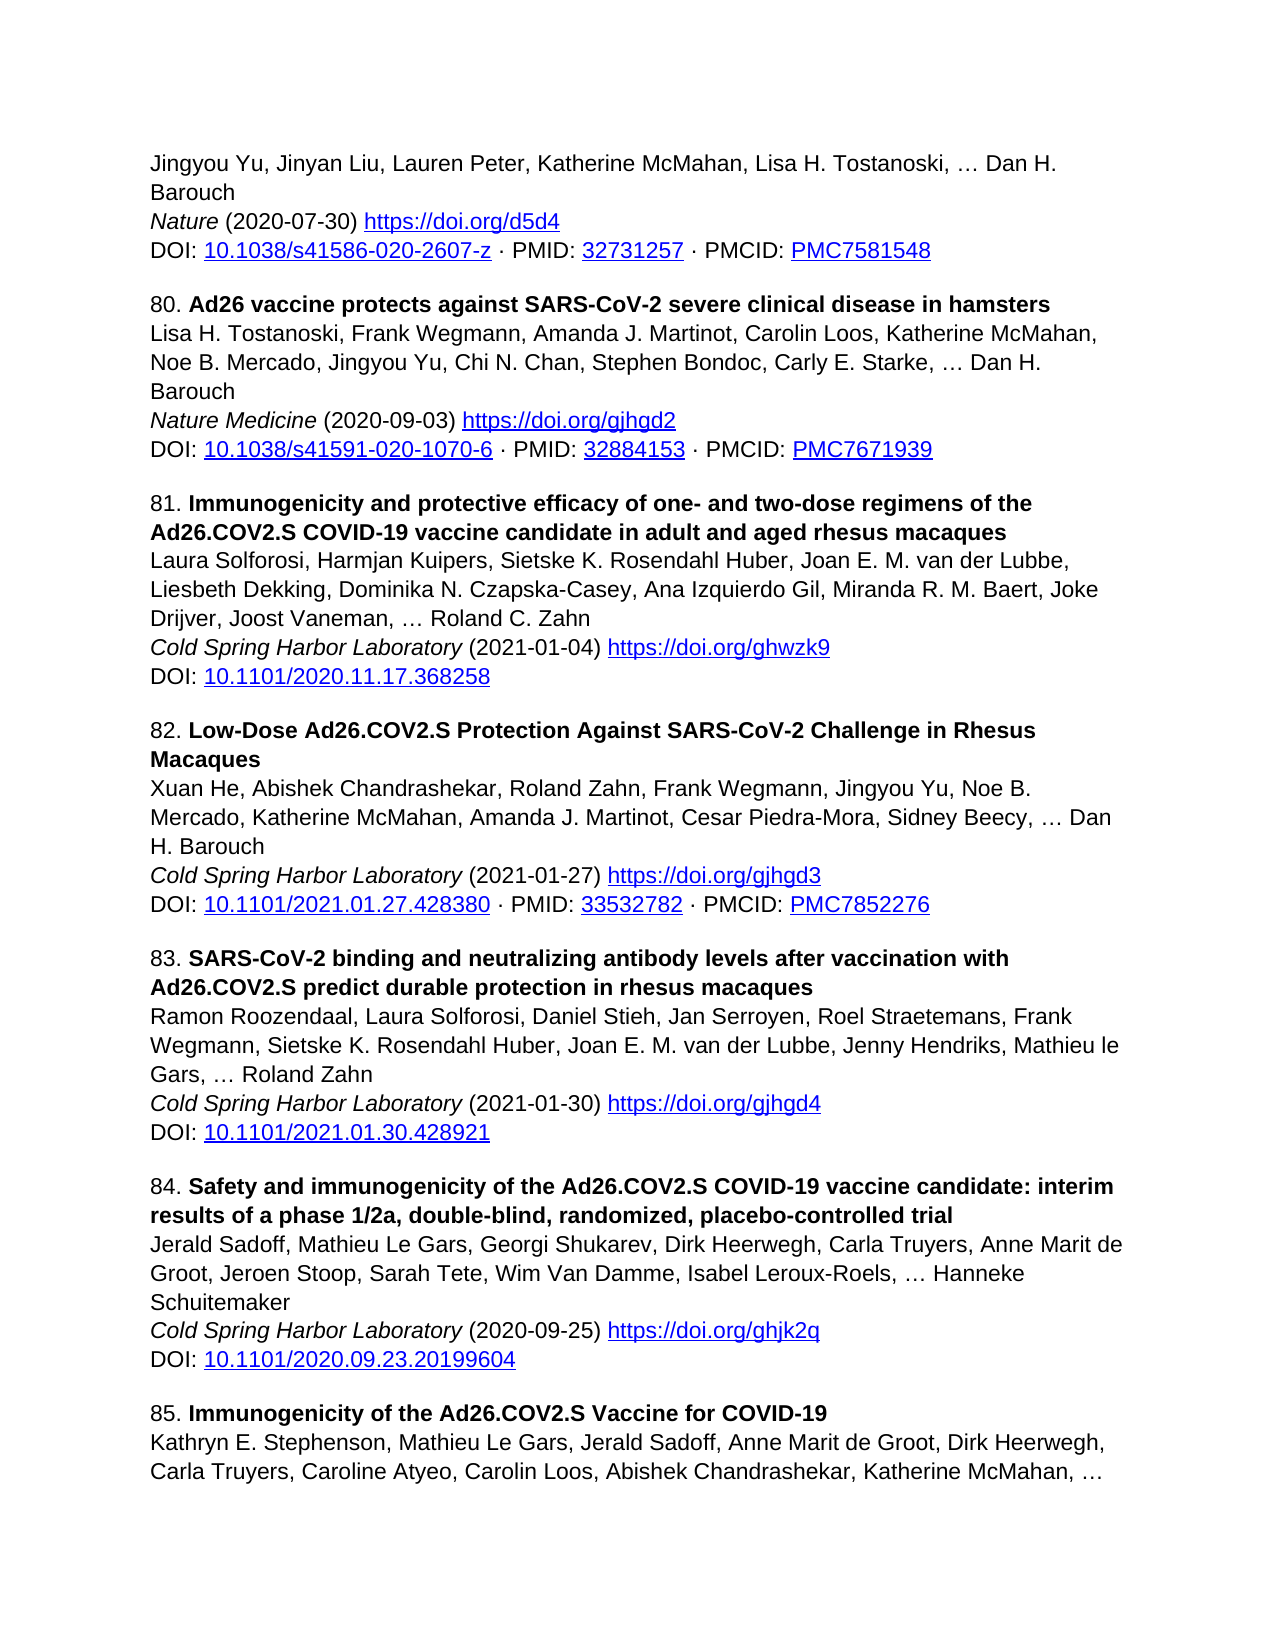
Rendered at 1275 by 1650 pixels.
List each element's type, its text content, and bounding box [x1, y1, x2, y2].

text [150, 150, 1125, 263]
text 84. Safety and immunogenicity of the Ad26.COV2.S COVID-19 vaccine candidate: interim results of a phase 1/2a, double-blind, randomized, placebo-controlled trial Jerald Sadoff, Mathieu Le Gars, Georgi Shukarev, Dirk Heerwegh, Carla Truyers, Anne Marit de Groot, Jeroen Stoop, Sarah Tete, Wim Van Damme, Isabel Leroux-Roels, … Hanneke Schuitemaker Cold Spring Harbor Laboratory (2020-09-25) https://doi.org/ghjk2q DOI: 10.1101/2020.09.23.20199604 [150, 1173, 1125, 1373]
text 83. SARS-CoV-2 binding and neutralizing antibody levels after vaccination with Ad26.COV2.S predict durable protection in rhesus macaques Ramon Roozendaal, Laura Solforosi, Daniel Stieh, Jan Serroyen, Roel Straetemans, Frank Wegmann, Sietske K. Rosendahl Huber, Joan E. M. van der Lubbe, Jenny Hendriks, Mathieu le Gars, … Roland Zahn Cold Spring Harbor Laboratory (2021-01-30) https://doi.org/gjhgd4 DOI: 10.1101/2021.01.30.428921 [150, 945, 1125, 1145]
text 82. Low-Dose Ad26.COV2.S Protection Against SARS-CoV-2 Challenge in Rhesus Macaques Xuan He, Abishek Chandrashekar, Roland Zahn, Frank Wegmann, Jingyou Yu, Noe B. Mercado, Katherine McMahan, Amanda J. Martinot, Cesar Piedra-Mora, Sidney Beecy, … Dan H. Barouch Cold Spring Harbor Laboratory (2021-01-27) https://doi.org/gjhgd3 DOI: 10.1101/2021.01.27.428380 · PMID: 33532782 · PMCID: PMC7852276 [150, 717, 1125, 917]
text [150, 1400, 1125, 1485]
text 81. Immunogenicity and protective efficacy of one- and two-dose regimens of the Ad26.COV2.S COVID-19 vaccine candidate in adult and aged rhesus macaques Laura Solforosi, Harmjan Kuipers, Sietske K. Rosendahl Huber, Joan E. M. van der Lubbe, Liesbeth Dekking, Dominika N. Czapska-Casey, Ana Izquierdo Gil, Miranda R. M. Baert, Joke Drijver, Joost Vaneman, … Roland C. Zahn Cold Spring Harbor Laboratory (2021-01-04) https://doi.org/ghwzk9 DOI: 10.1101/2020.11.17.368258 [150, 489, 1125, 690]
text 80. Ad26 vaccine protects against SARS-CoV-2 severe clinical disease in hamsters Lisa H. Tostanoski, Frank Wegmann, Amanda J. Martinot, Carolin Loos, Katherine McMahan, Noe B. Mercado, Jingyou Yu, Chi N. Chan, Stephen Bondoc, Carly E. Starke, … Dan H. Barouch Nature Medicine (2020-09-03) https://doi.org/gjhgd2 DOI: 10.1038/s41591-020-1070-6 · PMID: 32884153 · PMCID: PMC7671939 [150, 291, 1125, 462]
